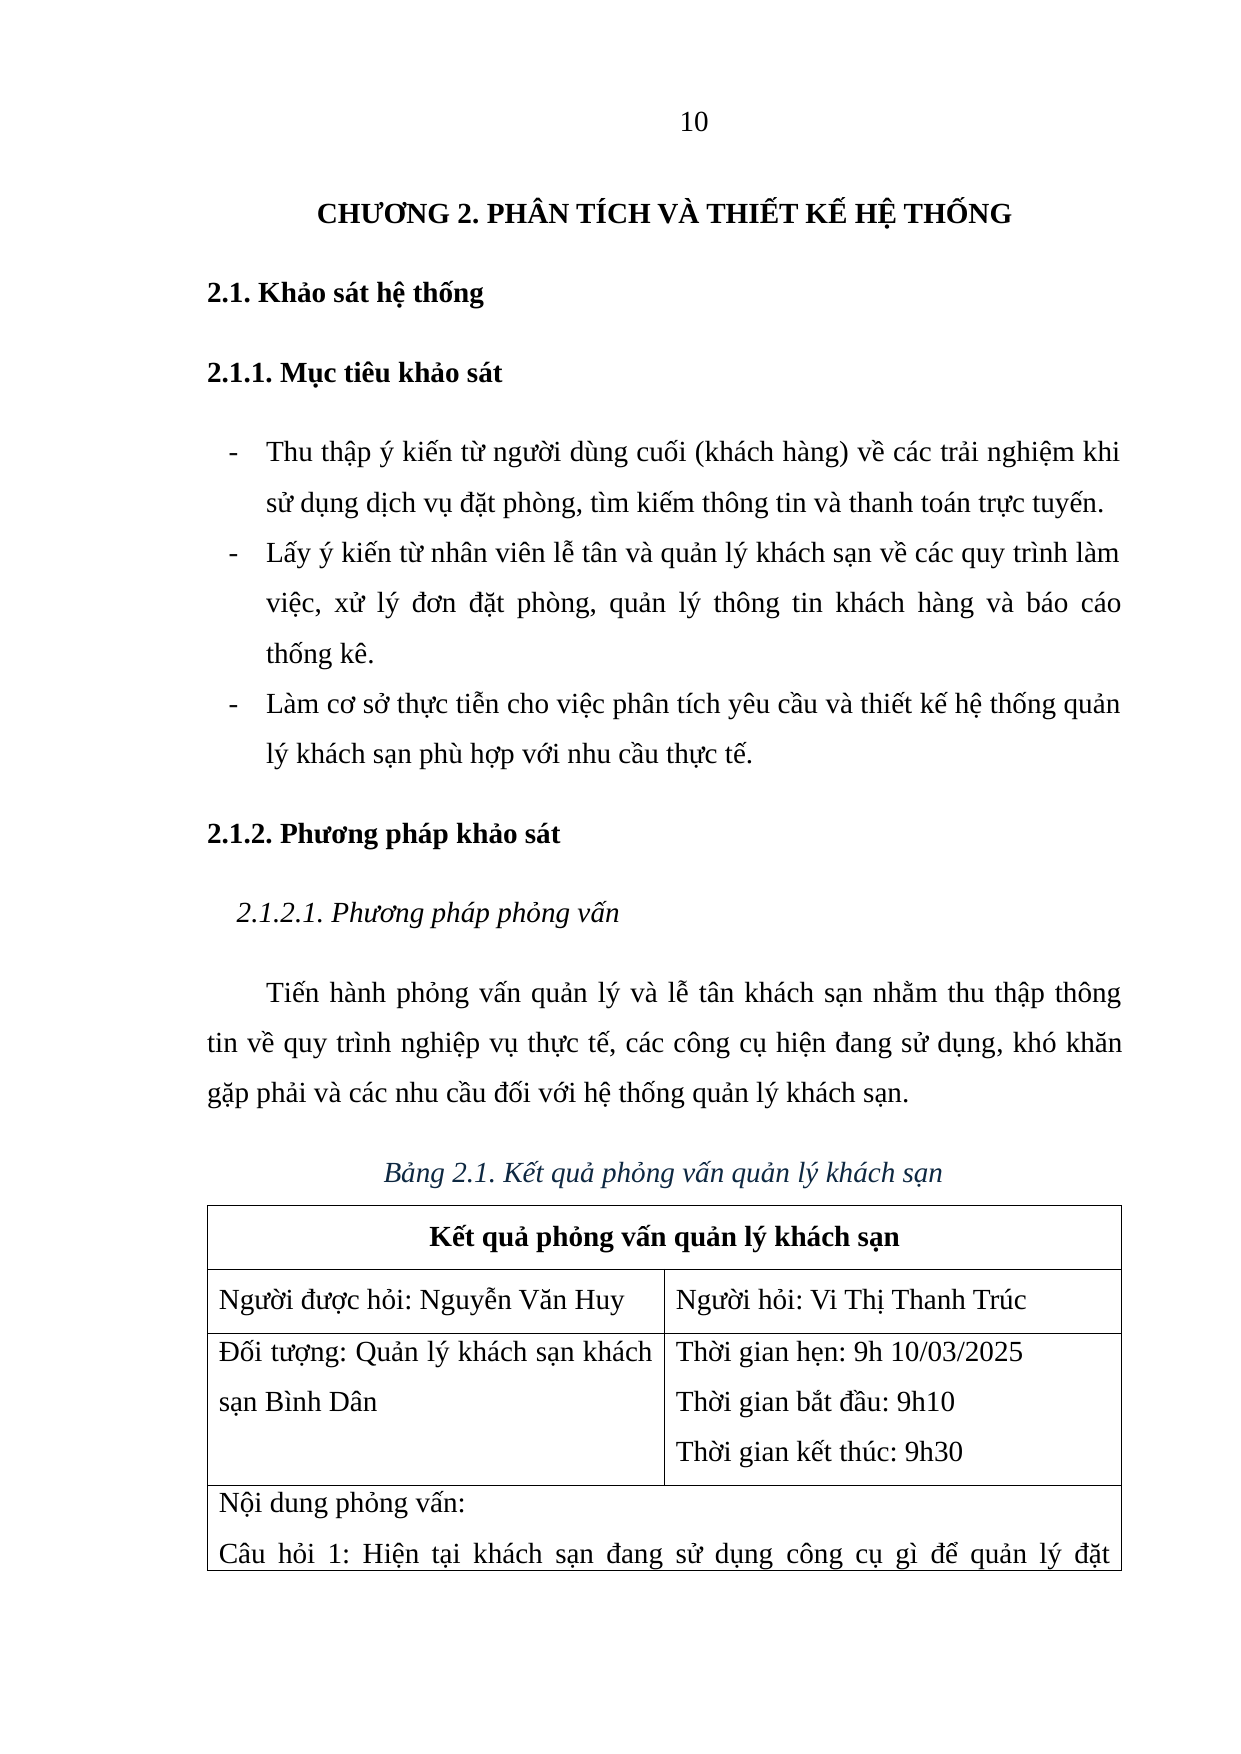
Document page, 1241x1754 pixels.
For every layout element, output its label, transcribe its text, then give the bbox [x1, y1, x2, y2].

table_cell Thời gian hẹn: 9h 10/03/2025 Thời gian bắt đầu: 9h10 Thời gian kết thúc: 9h30 [665, 1334, 1121, 1484]
subtitle Phương pháp phỏng vấn [207, 895, 1122, 929]
subtitle PHÂN TÍCH VÀ THIẾT KẾ HỆ THỐNG [207, 196, 1122, 229]
table_cell Người được hỏi: Nguyễn Văn Huy [208, 1270, 664, 1333]
list Thu thập ý kiến từ người dùng cuối (khách hàng) về các trải nghiệm khi sử dụng dịch vụ đặt phòng, tìm kiếm thông tin và thanh toán trực tuyến. [228, 434, 1122, 518]
subtitle Khảo sát hệ thống [207, 276, 1122, 309]
list Làm cơ sở thực tiễn cho việc phân tích yêu cầu và thiết kế hệ thống quản lý khách sạn phù hợp với nhu cầu thực tế. [228, 686, 1122, 770]
text Tiến hành phỏng vấn quản lý và lễ tân khách sạn nhằm thu thập thông tin về quy trình nghiệp vụ thực tế, các công cụ hiện đang sử dụng, khó khăn gặp phải và các nhu cầu đối với hệ thống quản lý khách sạn. [207, 975, 1122, 1109]
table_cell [208, 1486, 1121, 1569]
list Lấy ý kiến từ nhân viên lễ tân và quản lý khách sạn về các quy trình làm việc, xử lý đơn đặt phòng, quản lý thông tin khách hàng và báo cáo thống kê. [228, 535, 1122, 669]
table_cell Người hỏi: Vi Thị Thanh Trúc [665, 1270, 1121, 1333]
table_cell Đối tượng: Quản lý khách sạn khách sạn Bình Dân [208, 1334, 664, 1484]
subtitle Mục tiêu khảo sát [207, 355, 1122, 388]
subtitle Phương pháp khảo sát [207, 816, 1122, 849]
table_header Kết quả phỏng vấn quản lý khách sạn [208, 1206, 1121, 1269]
